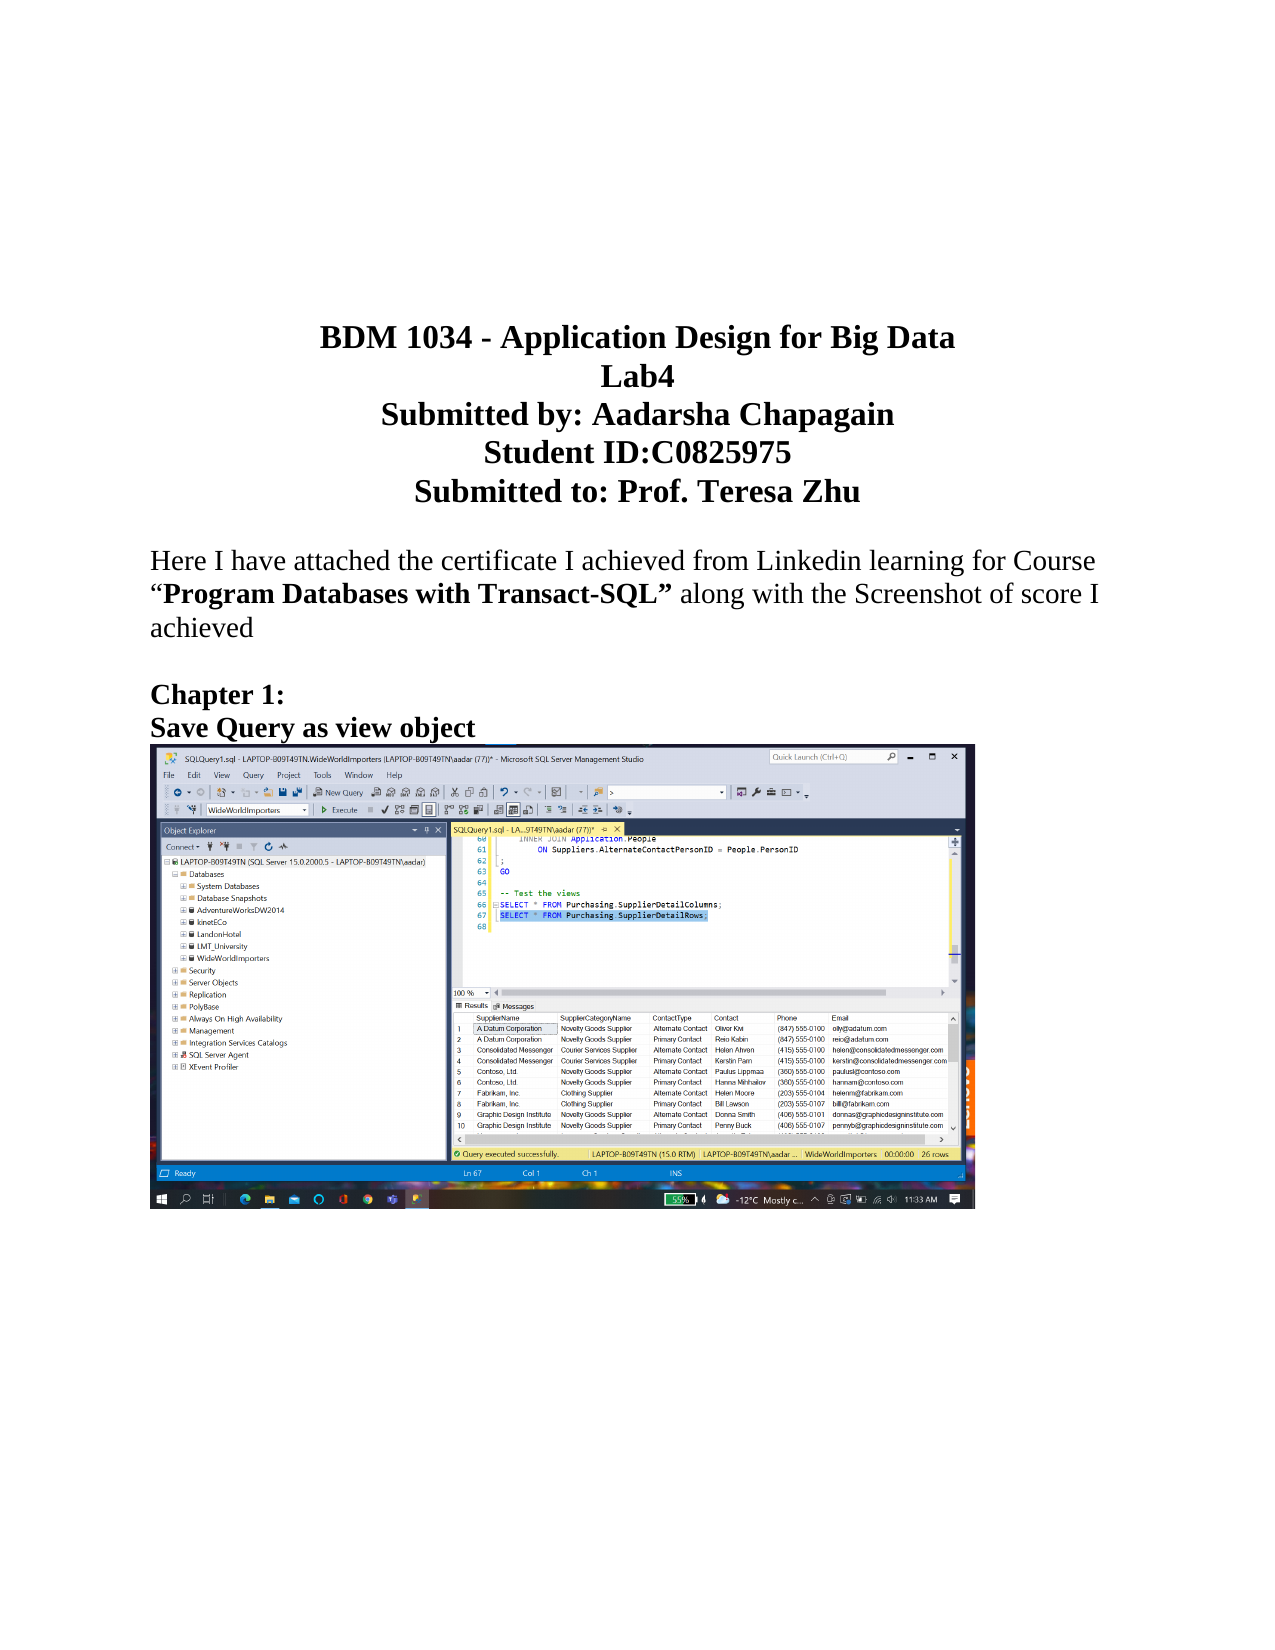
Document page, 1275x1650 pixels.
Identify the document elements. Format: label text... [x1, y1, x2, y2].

text Save Query as view object [150, 711, 1125, 744]
text Here I have attached the certificate I achieved from Linkedin learning for Course “Program Databases with Transact-SQL” along with the Screenshot of score I achieved [150, 543, 1125, 643]
text Lab4 [150, 356, 1125, 394]
text BDM 1034 - Application Design for Big Data [150, 318, 1125, 356]
picture [150, 744, 976, 1209]
text Chapter 1: [150, 677, 1125, 711]
text Submitted by: Aadarsha Chapagain [150, 394, 1125, 433]
text Submitted to: Prof. Teresa Zhu [150, 471, 1125, 509]
text Student ID:C0825975 [150, 433, 1125, 471]
